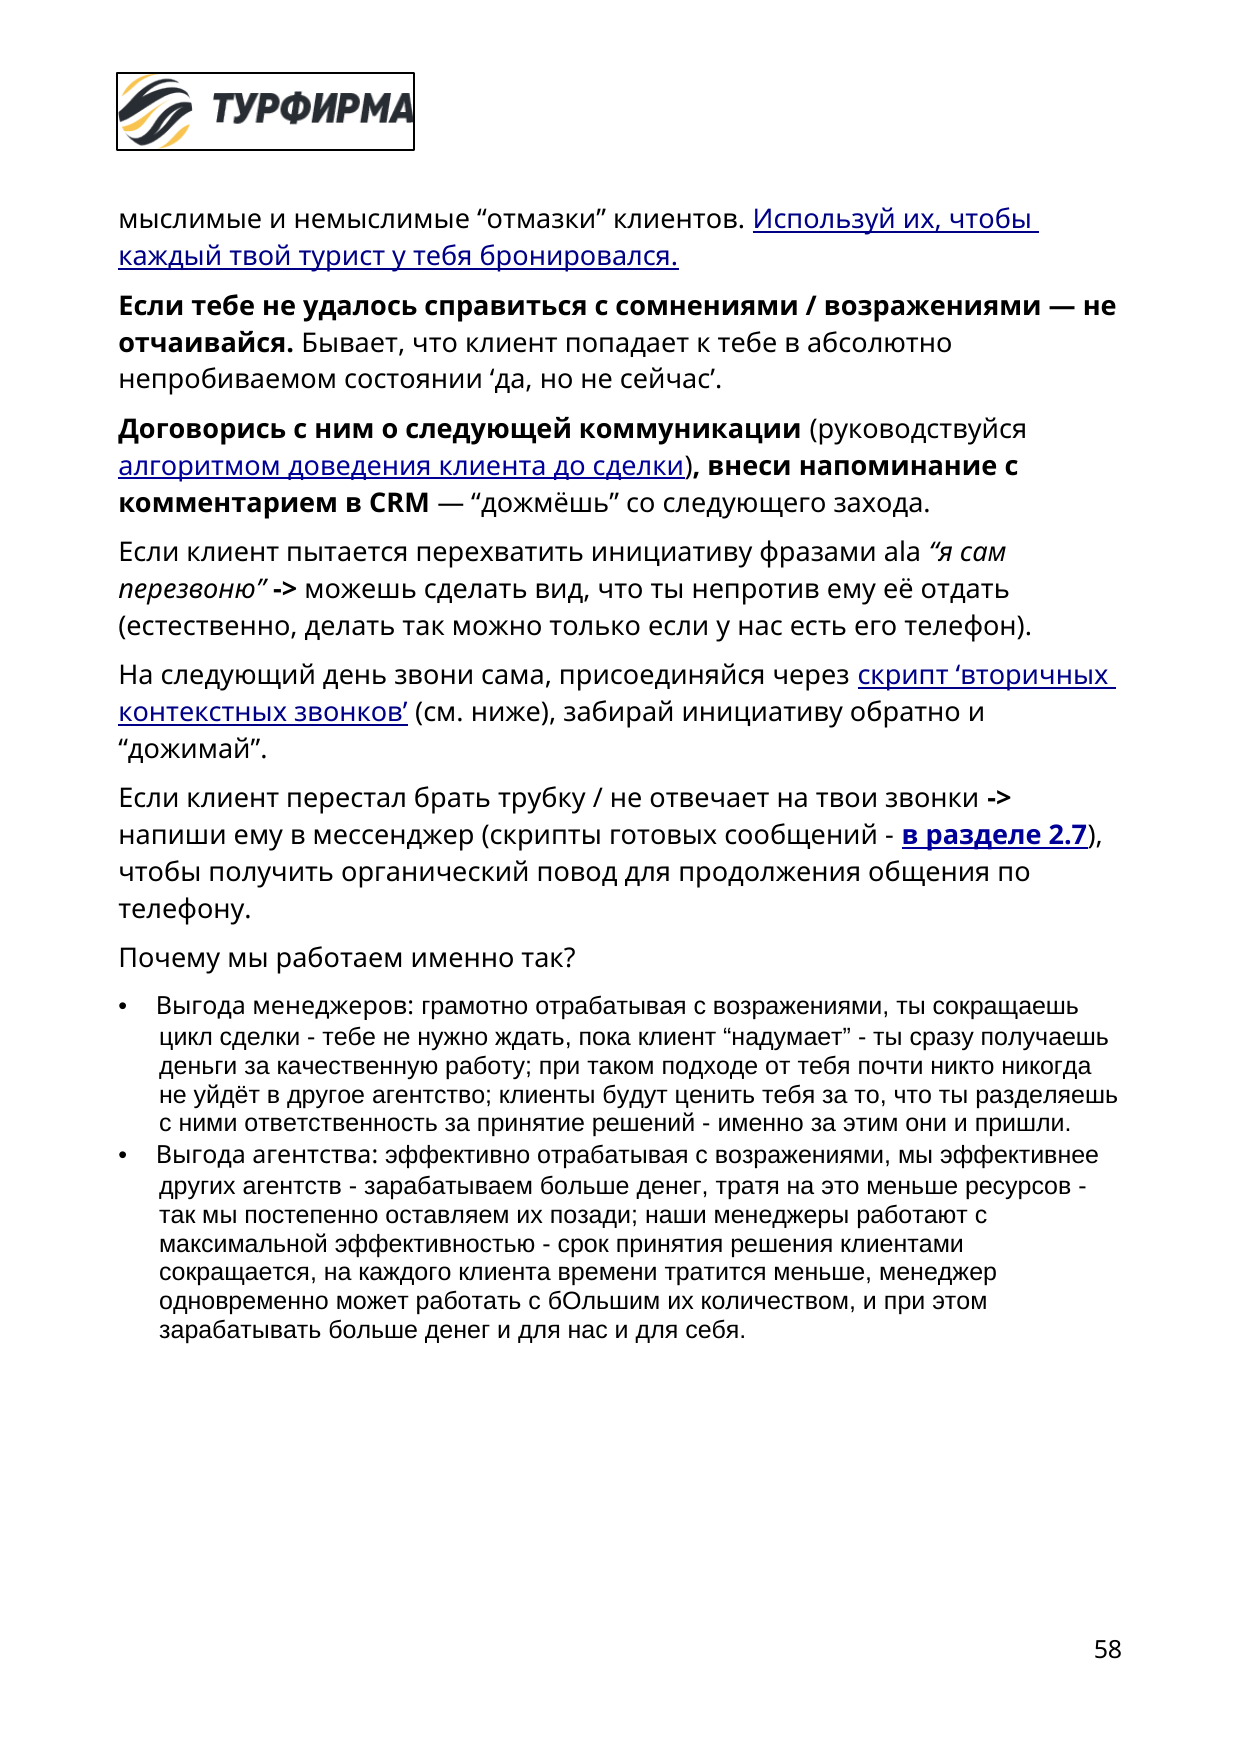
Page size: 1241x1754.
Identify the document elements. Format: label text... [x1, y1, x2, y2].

text Договорись с ним о следующей коммуникации (руководствуйся алгоритмом доведения клиента до сделки), внеси напоминание с комментарием в CRM — “дожмёшь” со следующего захода. [118, 409, 1122, 520]
text На следующий день звони сама, присоединяйся через скрипт ‘вторичных контекстных звонков’ (см. ниже), забирай инициативу обратно и “дожимай”. [118, 656, 1122, 766]
picture [118, 74, 413, 149]
list Выгода менеджеров: грамотно отрабатывая с возражениями, ты сокращаешь цикл сделки - тебе не нужно ждать, пока клиент “надумает” - ты сразу получаешь деньги за качественную работу; при таком подходе от тебя почти никто никогда не уйдёт в другое агентство; клиенты будут ценить тебя за то, что ты разделяешь с ними ответственность за принятие решений - именно за этим они и пришли. [118, 988, 1122, 1137]
text Если тебе не удалось справиться с сомнениями / возражениями — не отчаивайся. Бывает, что клиент попадает к тебе в абсолютно непробиваемом состоянии ‘да, но не сейчас’. [118, 286, 1122, 397]
text Если клиент перестал брать трубку / не отвечает на твои звонки -> напиши ему в мессенджер (скрипты готовых сообщений - в разделе 2.7), чтобы получить органический повод для продолжения общения по телефону. [118, 779, 1122, 926]
text Если клиент пытается перехватить инициативу фразами ala “я сам перезвоню” -> можешь сделать вид, что ты непротив ему её отдать (естественно, делать так можно только если у нас есть его телефон). [118, 532, 1122, 643]
text Почему мы работаем именно так? [118, 939, 1122, 976]
list Выгода агентства: эффективно отрабатывая с возражениями, мы эффективнее других агентств - зарабатываем больше денег, тратя на это меньше ресурсов - так мы постепенно оставляем их позади; наши менеджеры работают с максимальной эффективностью - срок принятия решения клиентами сокращается, на каждого клиента времени тратится меньше, менеджер одновременно может работать с бОльшим их количеством, и при этом зарабатывать больше денег и для нас и для себя. [118, 1137, 1122, 1344]
